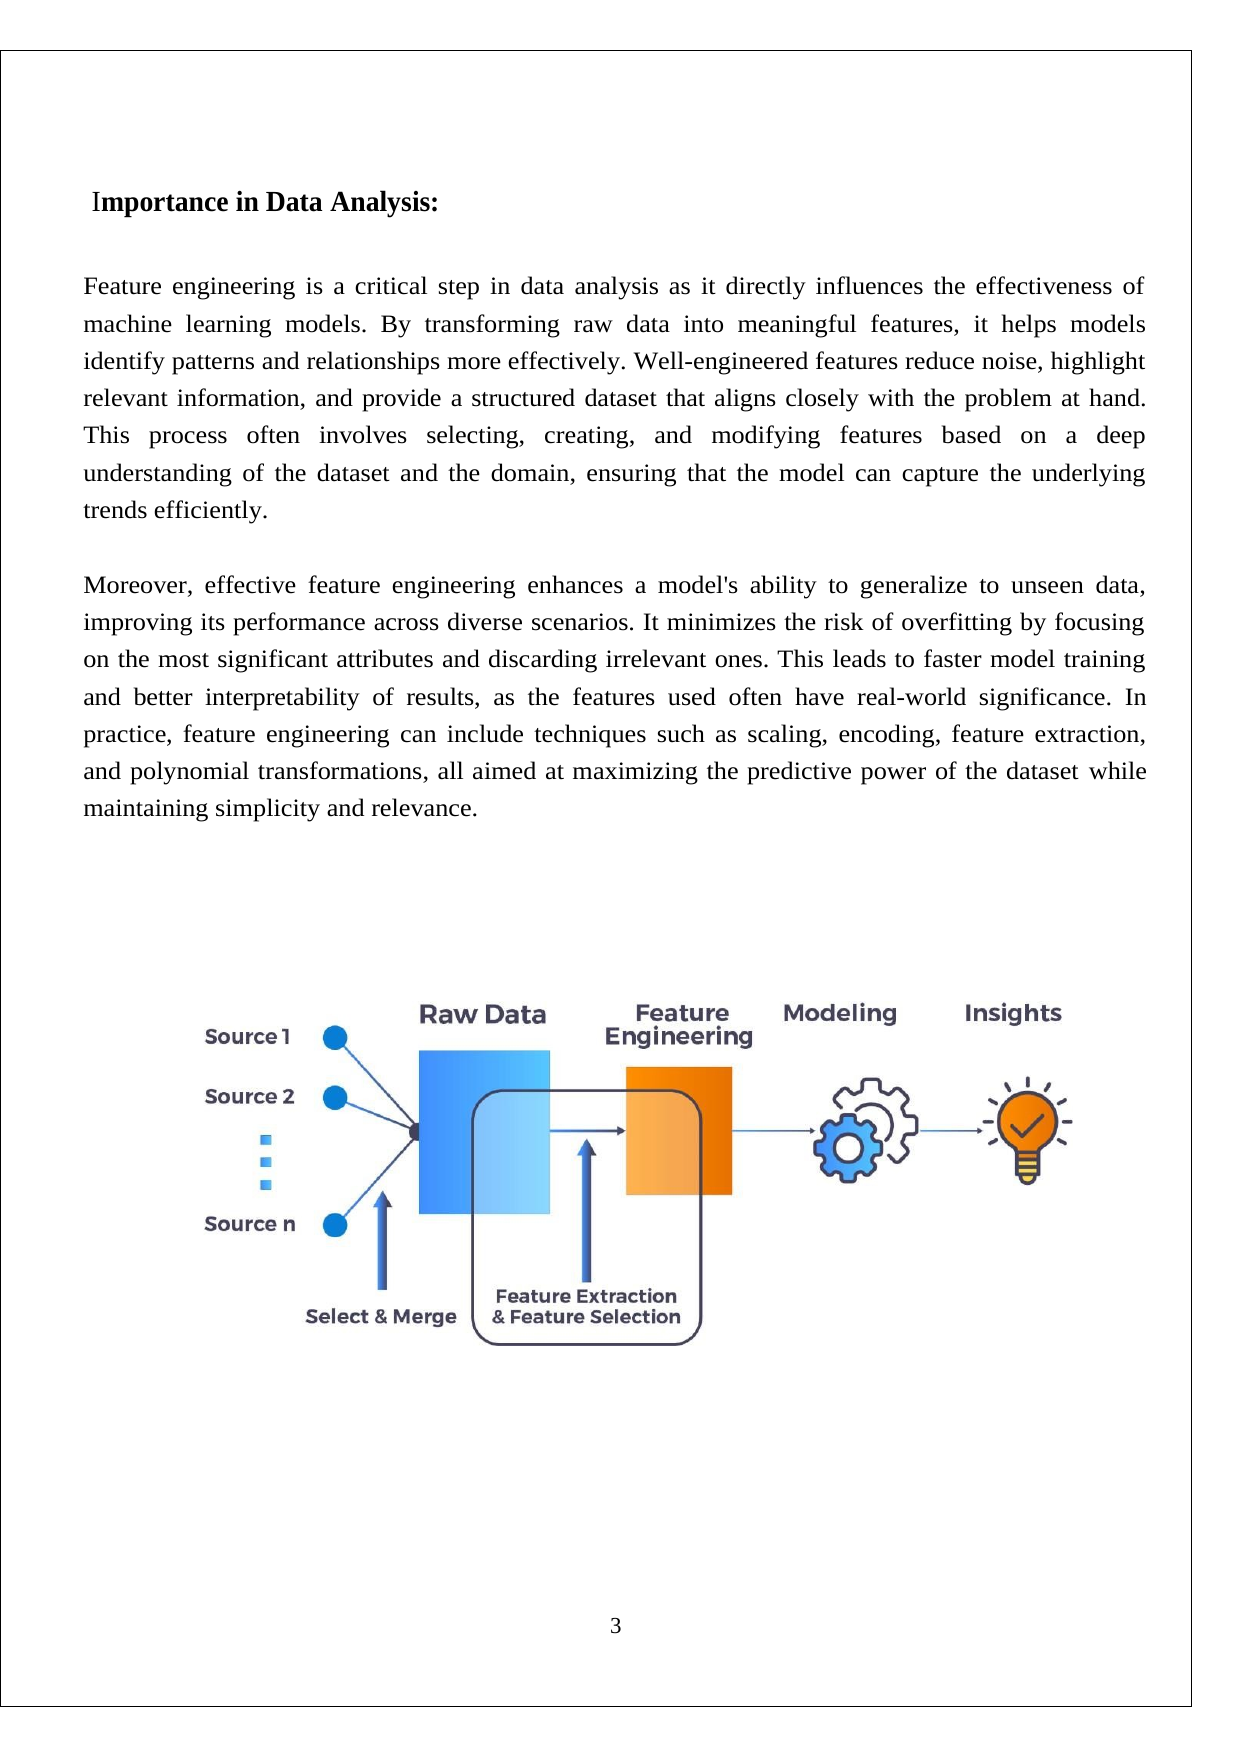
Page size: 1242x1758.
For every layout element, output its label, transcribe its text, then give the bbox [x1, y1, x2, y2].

text Moreover, effective feature engineering enhances a model's ability to generalize to unseen data, improving its performance across diverse scenarios. It minimizes the risk of overfitting by focusing on the most significant attributes and discarding irrelevant ones. This leads to faster model training and better interpretability of results, as the features used often have real-world significance. In practice, feature engineering can include techniques such as scaling, encoding, feature extraction, and polynomial transformations, all aimed at maximizing the predictive power of the dataset while maintaining simplicity and relevance. [83, 570, 1147, 822]
text Feature engineering is a critical step in data analysis as it directly influences the effectiveness of machine learning models. By transforming raw data into meaningful features, it helps models identify patterns and relationships more effectively. Well-engineered features reduce noise, highlight relevant information, and provide a structured dataset that aligns closely with the problem at hand. This process often involves selecting, creating, and modifying features based on a deep understanding of the dataset and the domain, ensuring that the model can capture the underlying trends efficiently. [83, 271, 1147, 524]
picture [203, 1001, 1073, 1346]
subtitle Importance in Data Analysis: [91, 184, 1188, 218]
